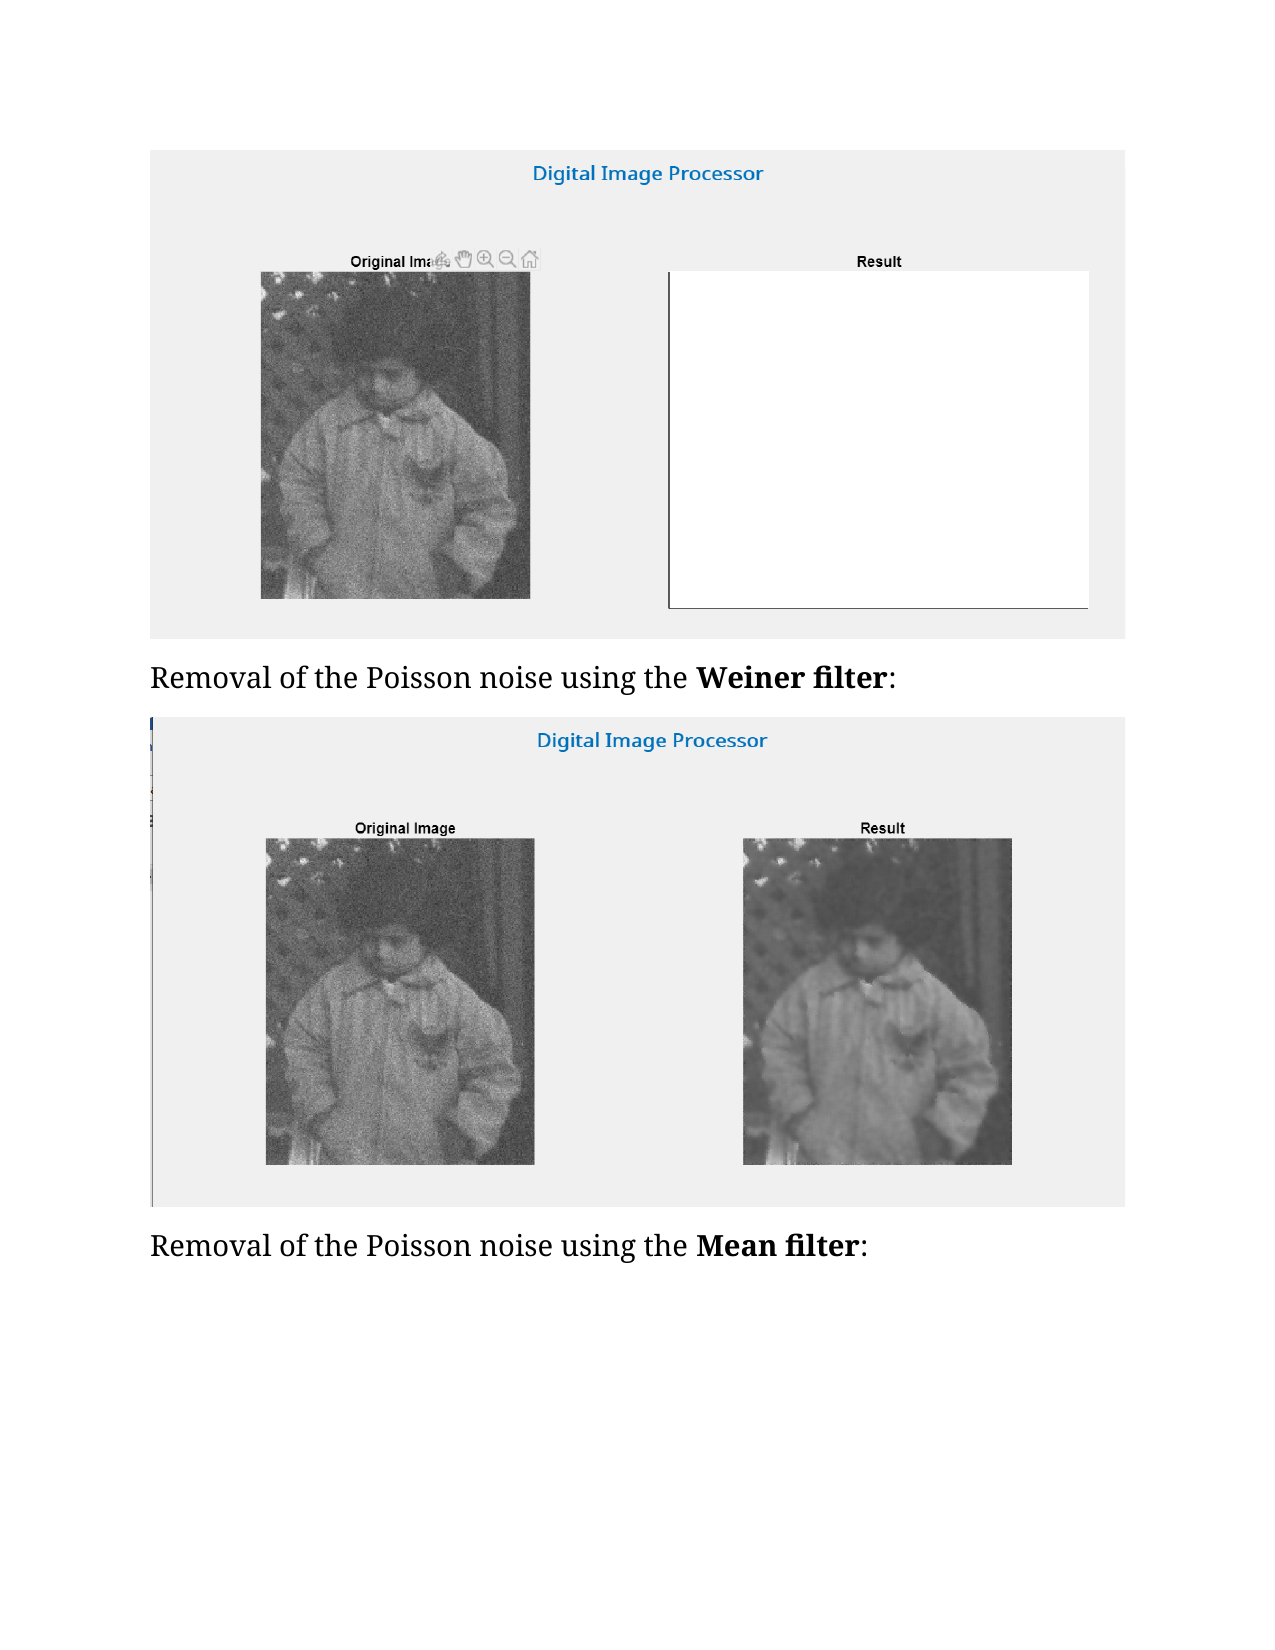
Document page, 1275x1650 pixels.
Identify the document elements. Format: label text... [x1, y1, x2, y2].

picture [150, 150, 1125, 639]
picture [150, 717, 1125, 1207]
text Removal of the Poisson noise using the Weiner filter: [150, 657, 1125, 697]
text Removal of the Poisson noise using the Mean filter: [150, 1226, 1125, 1265]
